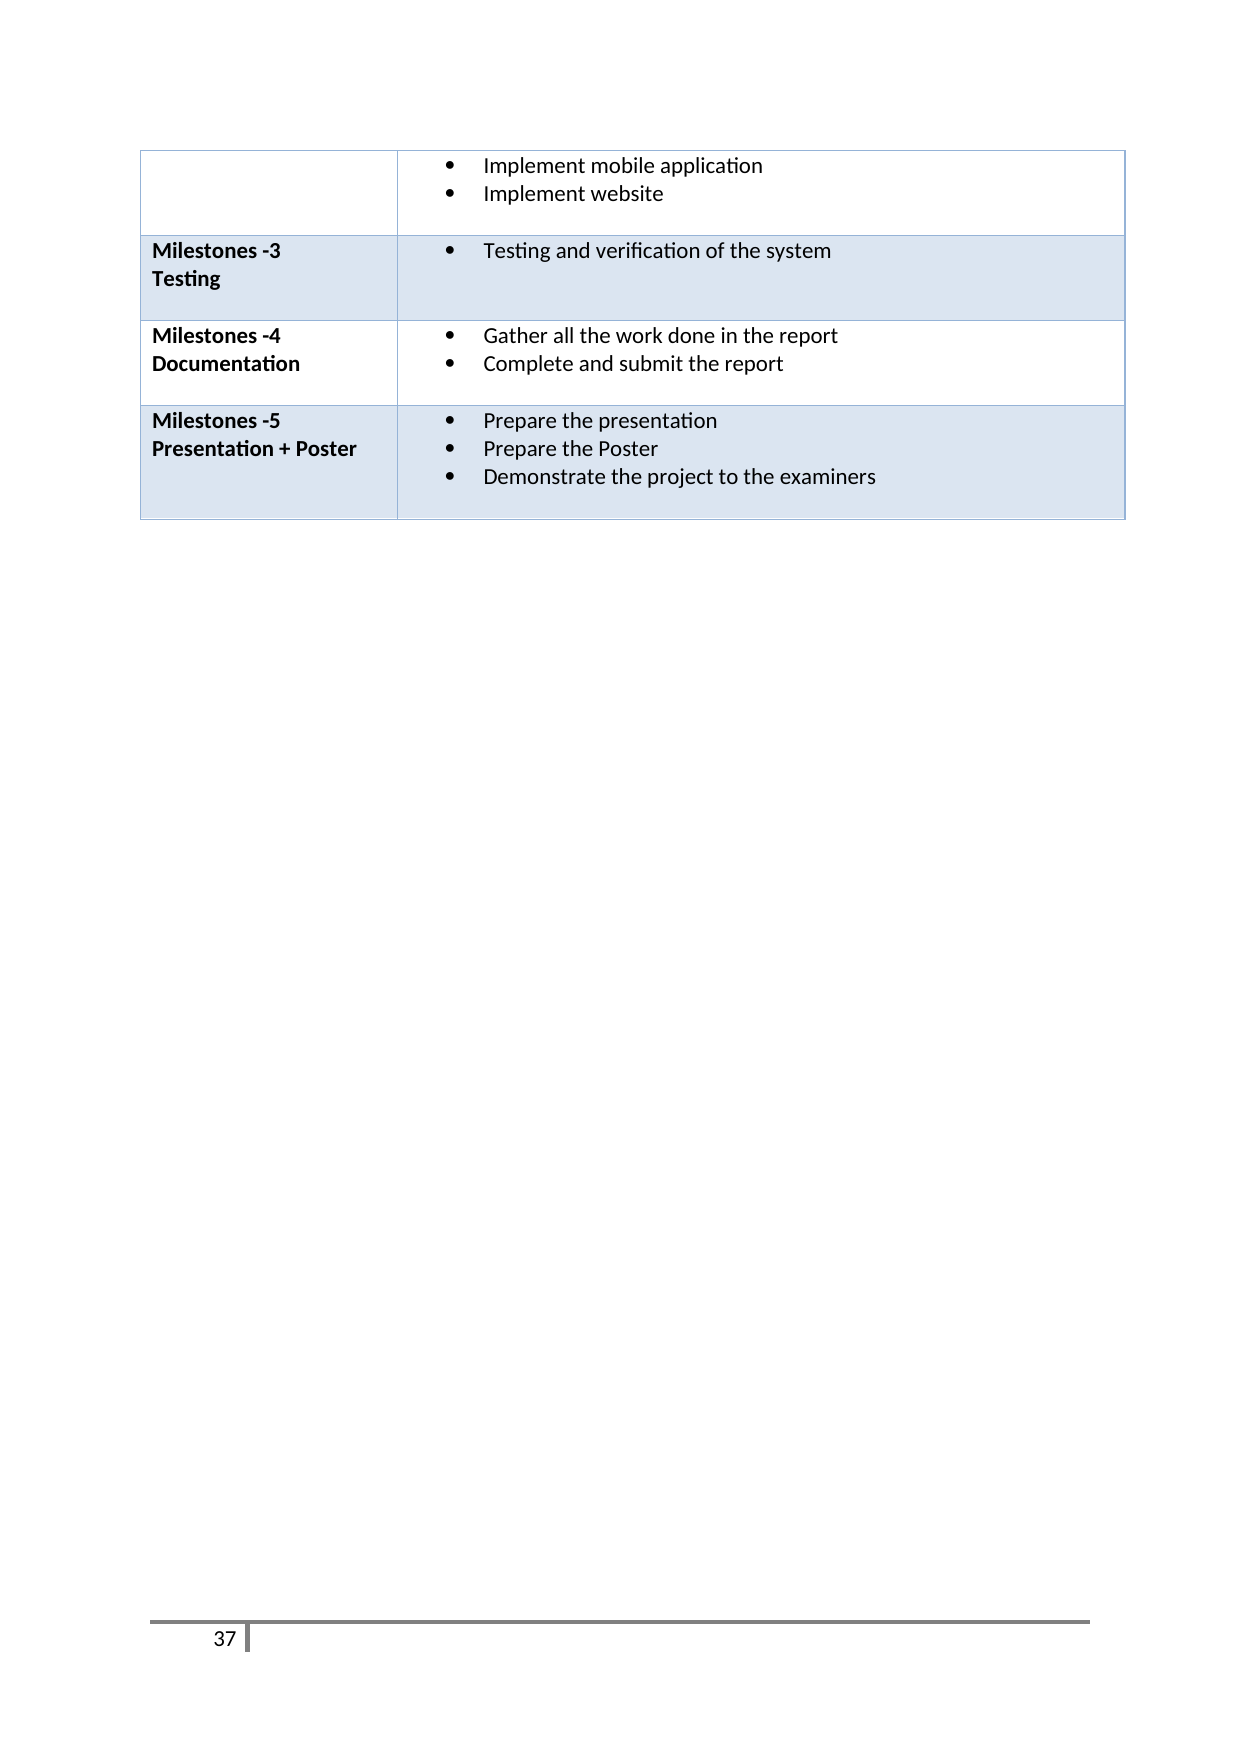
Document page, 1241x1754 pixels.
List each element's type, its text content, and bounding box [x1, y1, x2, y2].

table_cell Gather all the work done in the report Complete and submit the report [398, 321, 1124, 405]
table_cell Milestones -3 Testing [141, 236, 397, 320]
table_cell Milestones -4 Documentation [141, 321, 397, 405]
table_cell Milestones -5 Presentation + Poster [141, 406, 397, 518]
table_cell Testing and verification of the system [398, 236, 1124, 320]
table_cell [398, 151, 1124, 235]
table_cell Prepare the presentation Prepare the Poster Demonstrate the project to the examiners [398, 406, 1124, 518]
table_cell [141, 151, 397, 235]
